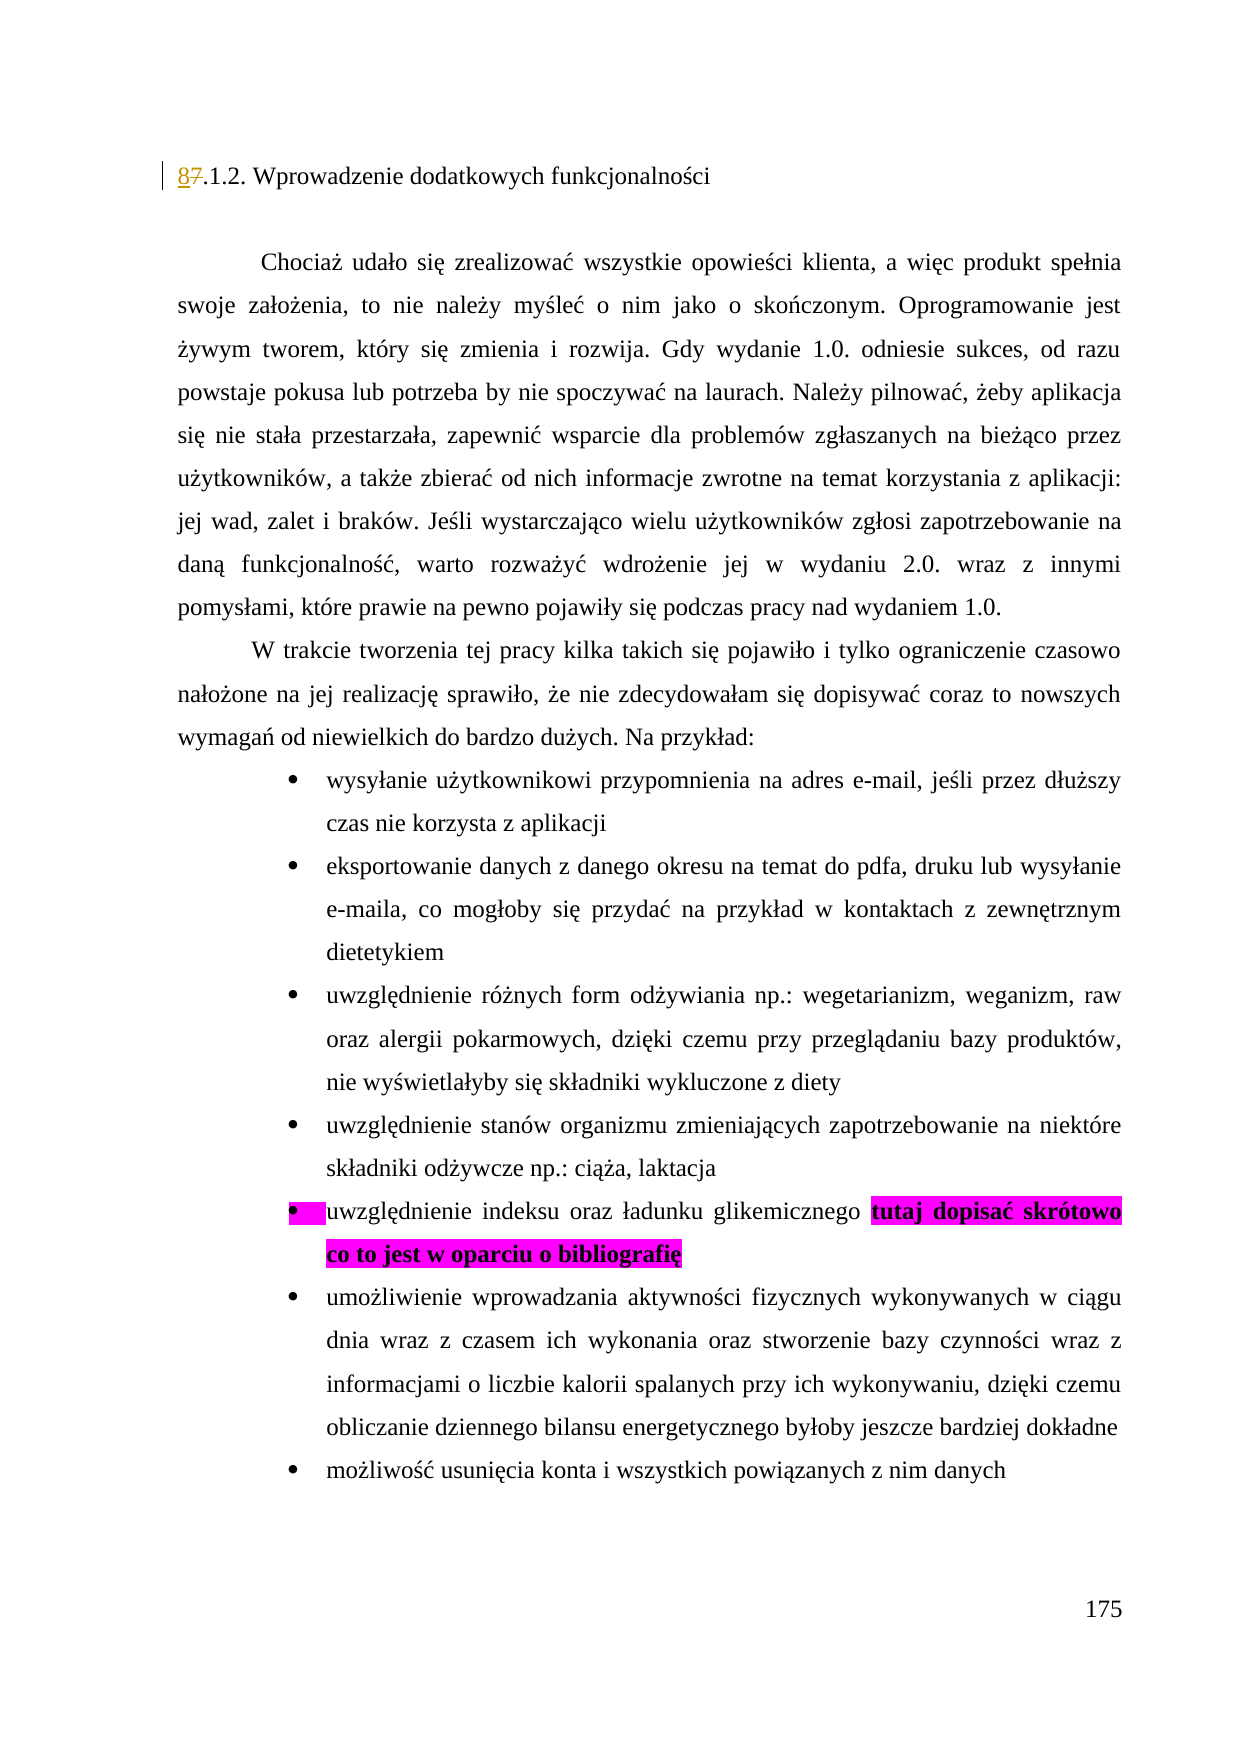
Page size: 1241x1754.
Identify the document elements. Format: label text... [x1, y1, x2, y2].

list uwzględnienie stanów organizmu zmieniających zapotrzebowanie na niektóre składniki odżywcze np.: ciąża, laktacja [288, 1110, 1122, 1182]
list możliwość usunięcia konta i wszystkich powiązanych z nim danych [288, 1455, 1122, 1484]
list uwzględnienie różnych form odżywiania np.: wegetarianizm, weganizm, raw oraz alergii pokarmowych, dzięki czemu przy przeglądaniu bazy produktów, nie wyświetlałyby się składniki wykluczone z diety [288, 981, 1122, 1096]
list umożliwienie wprowadzania aktywności fizycznych wykonywanych w ciągu dnia wraz z czasem ich wykonania oraz stworzenie bazy czynności wraz z informacjami o liczbie kalorii spalanych przy ich wykonywaniu, dzięki czemu obliczanie dziennego bilansu energetycznego byłoby jeszcze bardziej dokładne [288, 1282, 1122, 1441]
text W trakcie tworzenia tej pracy kilka takich się pojawiło i tylko ograniczenie czasowo nałożone na jej realizację sprawiło, że nie zdecydowałam się dopisywać coraz to nowszych wymagań od niewielkich do bardzo dużych. Na przykład: [177, 636, 1122, 751]
list uwzględnienie indeksu oraz ładunku glikemicznego tutaj dopisać skrótowo co to jest w oparciu o bibliografię [288, 1196, 1122, 1268]
subtitle .1.2. Wprowadzenie dodatkowych funkcjonalności [177, 161, 1122, 190]
list eksportowanie danych z danego okresu na temat do pdfa, druku lub wysyłanie e-maila, co mogłoby się przydać na przykład w kontaktach z zewnętrznym dietetykiem [288, 851, 1122, 966]
text Chociaż udało się zrealizować wszystkie opowieści klienta, a więc produkt spełnia swoje założenia, to nie należy myśleć o nim jako o skończonym. Oprogramowanie jest żywym tworem, który się zmienia i rozwija. Gdy wydanie 1.0. odniesie sukces, od razu powstaje pokusa lub potrzeba by nie spoczywać na laurach. Należy pilnować, żeby aplikacja się nie stała przestarzała, zapewnić wsparcie dla problemów zgłaszanych na bieżąco przez użytkowników, a także zbierać od nich informacje zwrotne na temat korzystania z aplikacji: jej wad, zalet i braków. Jeśli wystarczająco wielu użytkowników zgłosi zapotrzebowanie na daną funkcjonalność, warto rozważyć wdrożenie jej w wydaniu 2.0. wraz z innymi pomysłami, które prawie na pewno pojawiły się podczas pracy nad wydaniem 1.0. [177, 247, 1122, 621]
list wysyłanie użytkownikowi przypomnienia na adres e-mail, jeśli przez dłuższy czas nie korzysta z aplikacji [288, 765, 1122, 837]
